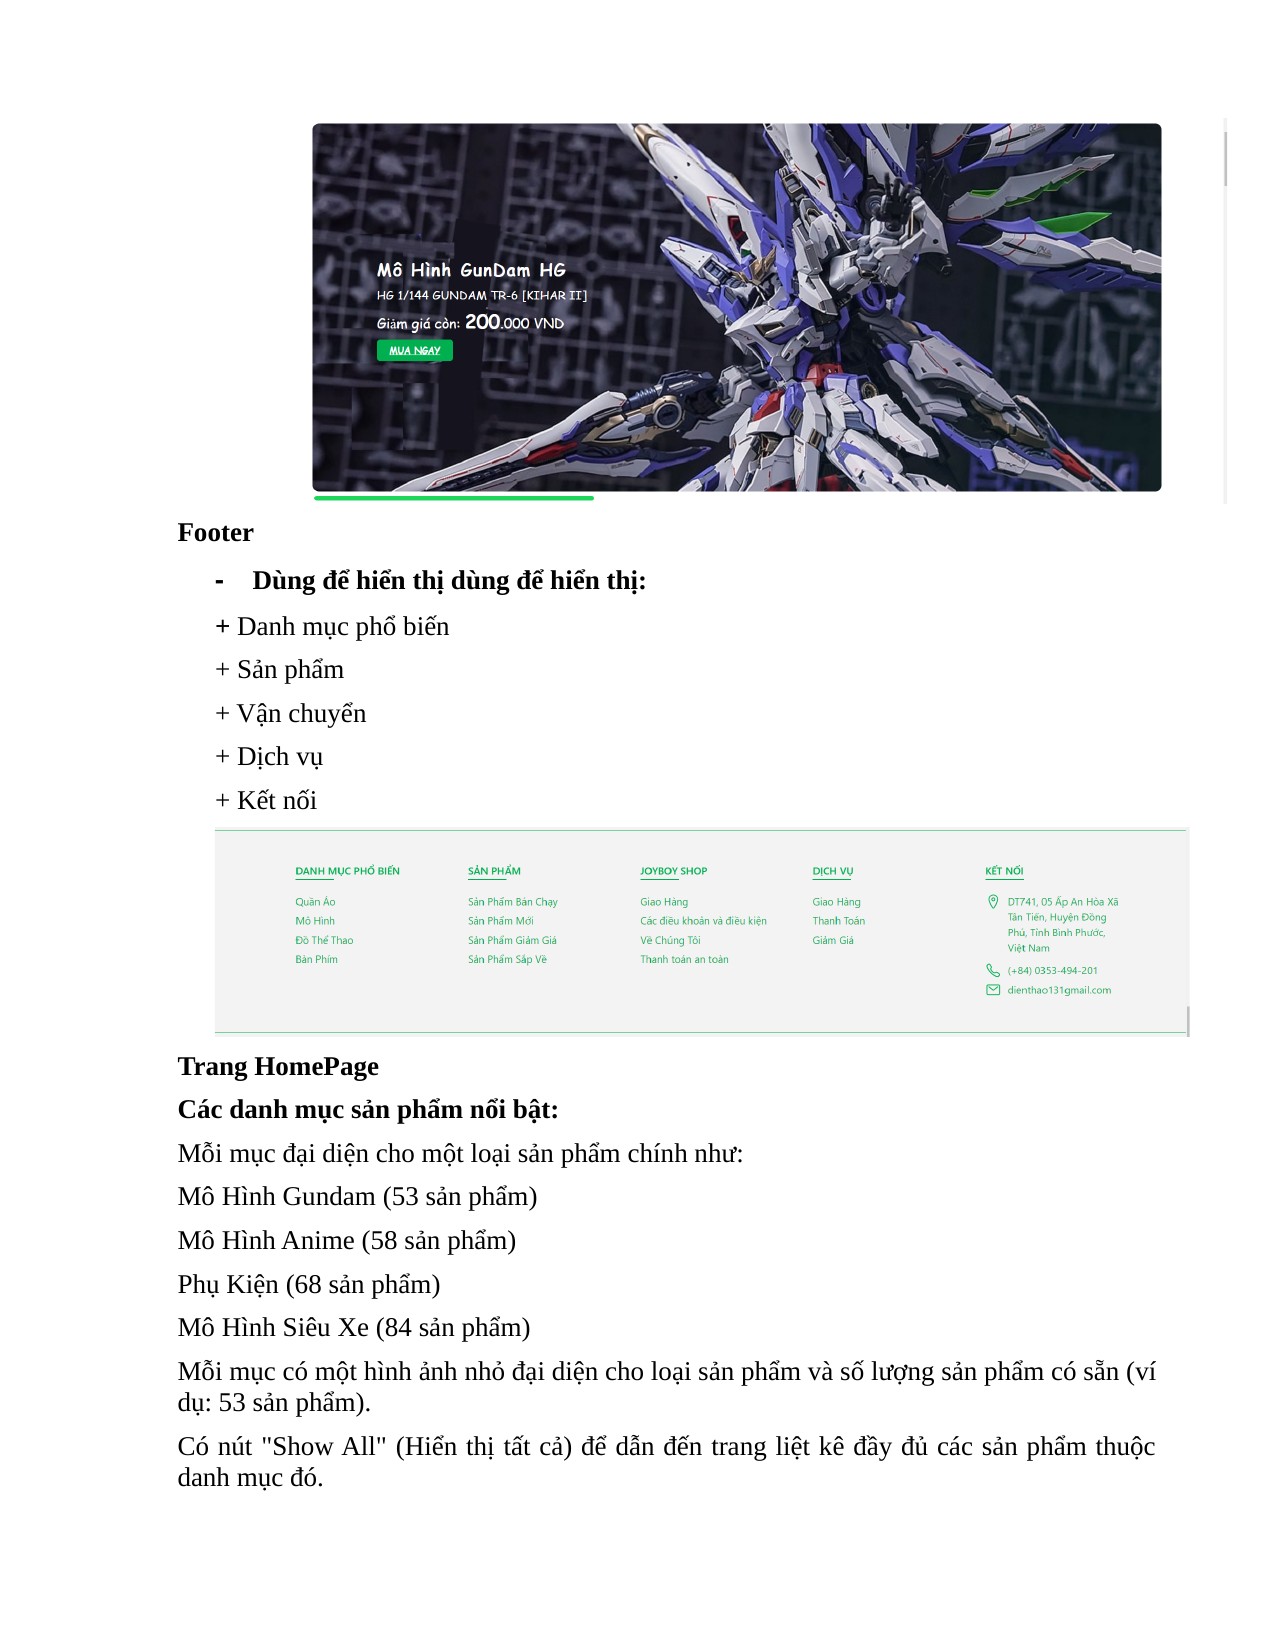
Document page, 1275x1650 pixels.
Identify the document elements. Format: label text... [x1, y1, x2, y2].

text Mỗi mục có một hình ảnh nhỏ đại diện cho loại sản phẩm và số lượng sản phẩm có sẵn (ví dụ: 53 sản phẩm). [177, 1355, 1157, 1417]
text Có nút "Show All" (Hiển thị tất cả) để dẫn đến trang liệt kê đầy đủ các sản phẩm thuộc danh mục đó. [177, 1430, 1157, 1492]
text Mỗi mục đại diện cho một loại sản phẩm chính như: [177, 1137, 1157, 1168]
text Trang HomePage [177, 1049, 1157, 1081]
list Dùng để hiển thị dùng để hiển thị: [215, 560, 1157, 597]
text + Sản phẩm [215, 653, 1157, 684]
picture [252, 118, 1228, 504]
picture [214, 827, 1190, 1037]
text + Kết nối [215, 784, 1157, 815]
text + Vận chuyển [215, 697, 1157, 728]
text + Danh mục phổ biến [215, 609, 1157, 641]
text Phụ Kiện (68 sản phẩm) [177, 1268, 1157, 1299]
text Các danh mục sản phẩm nổi bật: [177, 1093, 1157, 1124]
text Footer [177, 517, 1157, 548]
text Mô Hình Siêu Xe (84 sản phẩm) [177, 1311, 1157, 1343]
text + Dịch vụ [215, 741, 1157, 772]
text Mô Hình Anime (58 sản phẩm) [177, 1224, 1157, 1255]
text Mô Hình Gundam (53 sản phẩm) [177, 1181, 1157, 1212]
